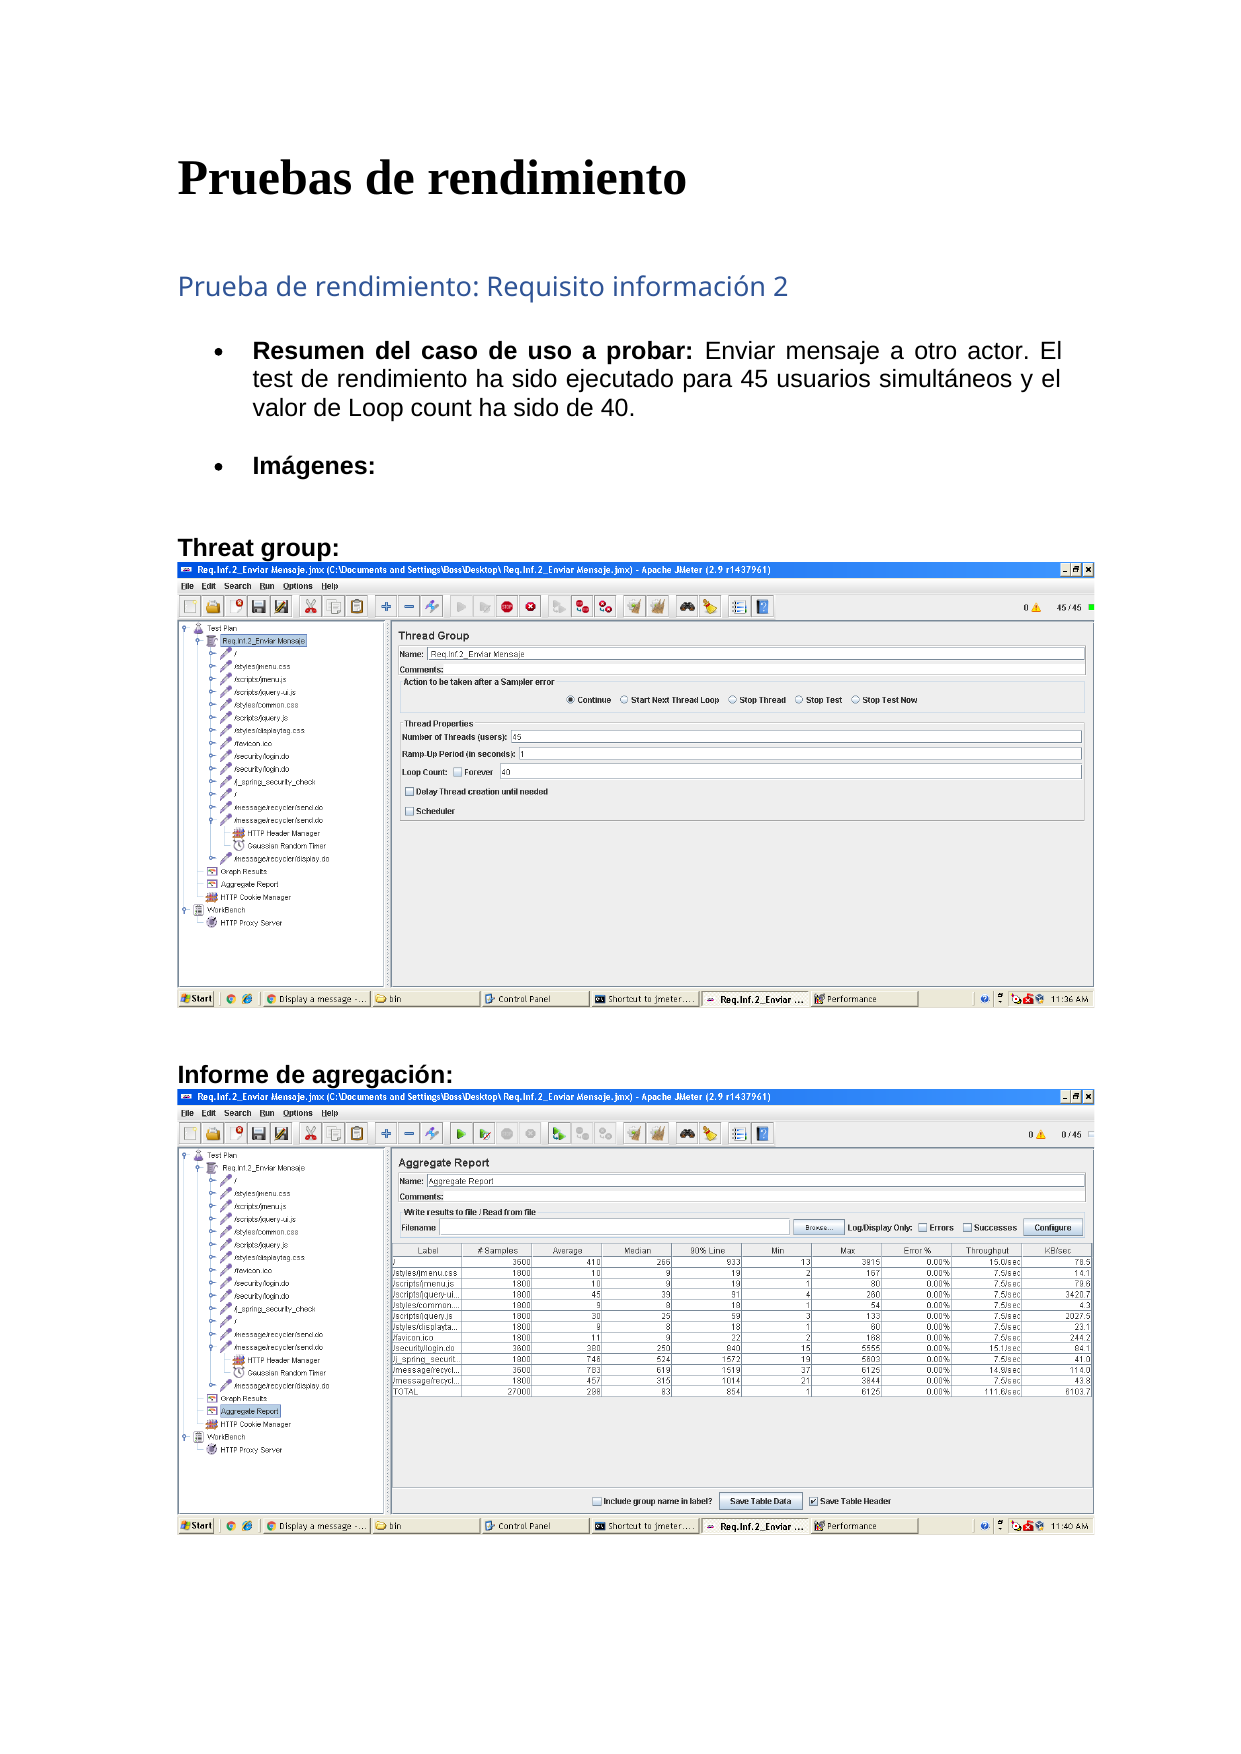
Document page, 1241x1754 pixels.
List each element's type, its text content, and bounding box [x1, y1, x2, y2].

text Informe de agregación: [177, 1060, 1063, 1089]
subtitle Pruebas de rendimiento [177, 148, 1063, 205]
subtitle Prueba de rendimiento: Requisito información 2 [177, 267, 1063, 304]
text Threat group: [177, 533, 1063, 562]
list Resumen del caso de uso a probar: Enviar mensaje a otro actor. El test de rendimiento ha sido ejecutado para 45 usuarios simultáneos y el valor de Loop count ha sido de 40. [215, 336, 1063, 422]
list Imágenes: [215, 451, 1063, 479]
picture [177, 562, 1095, 1008]
picture [177, 1089, 1095, 1535]
